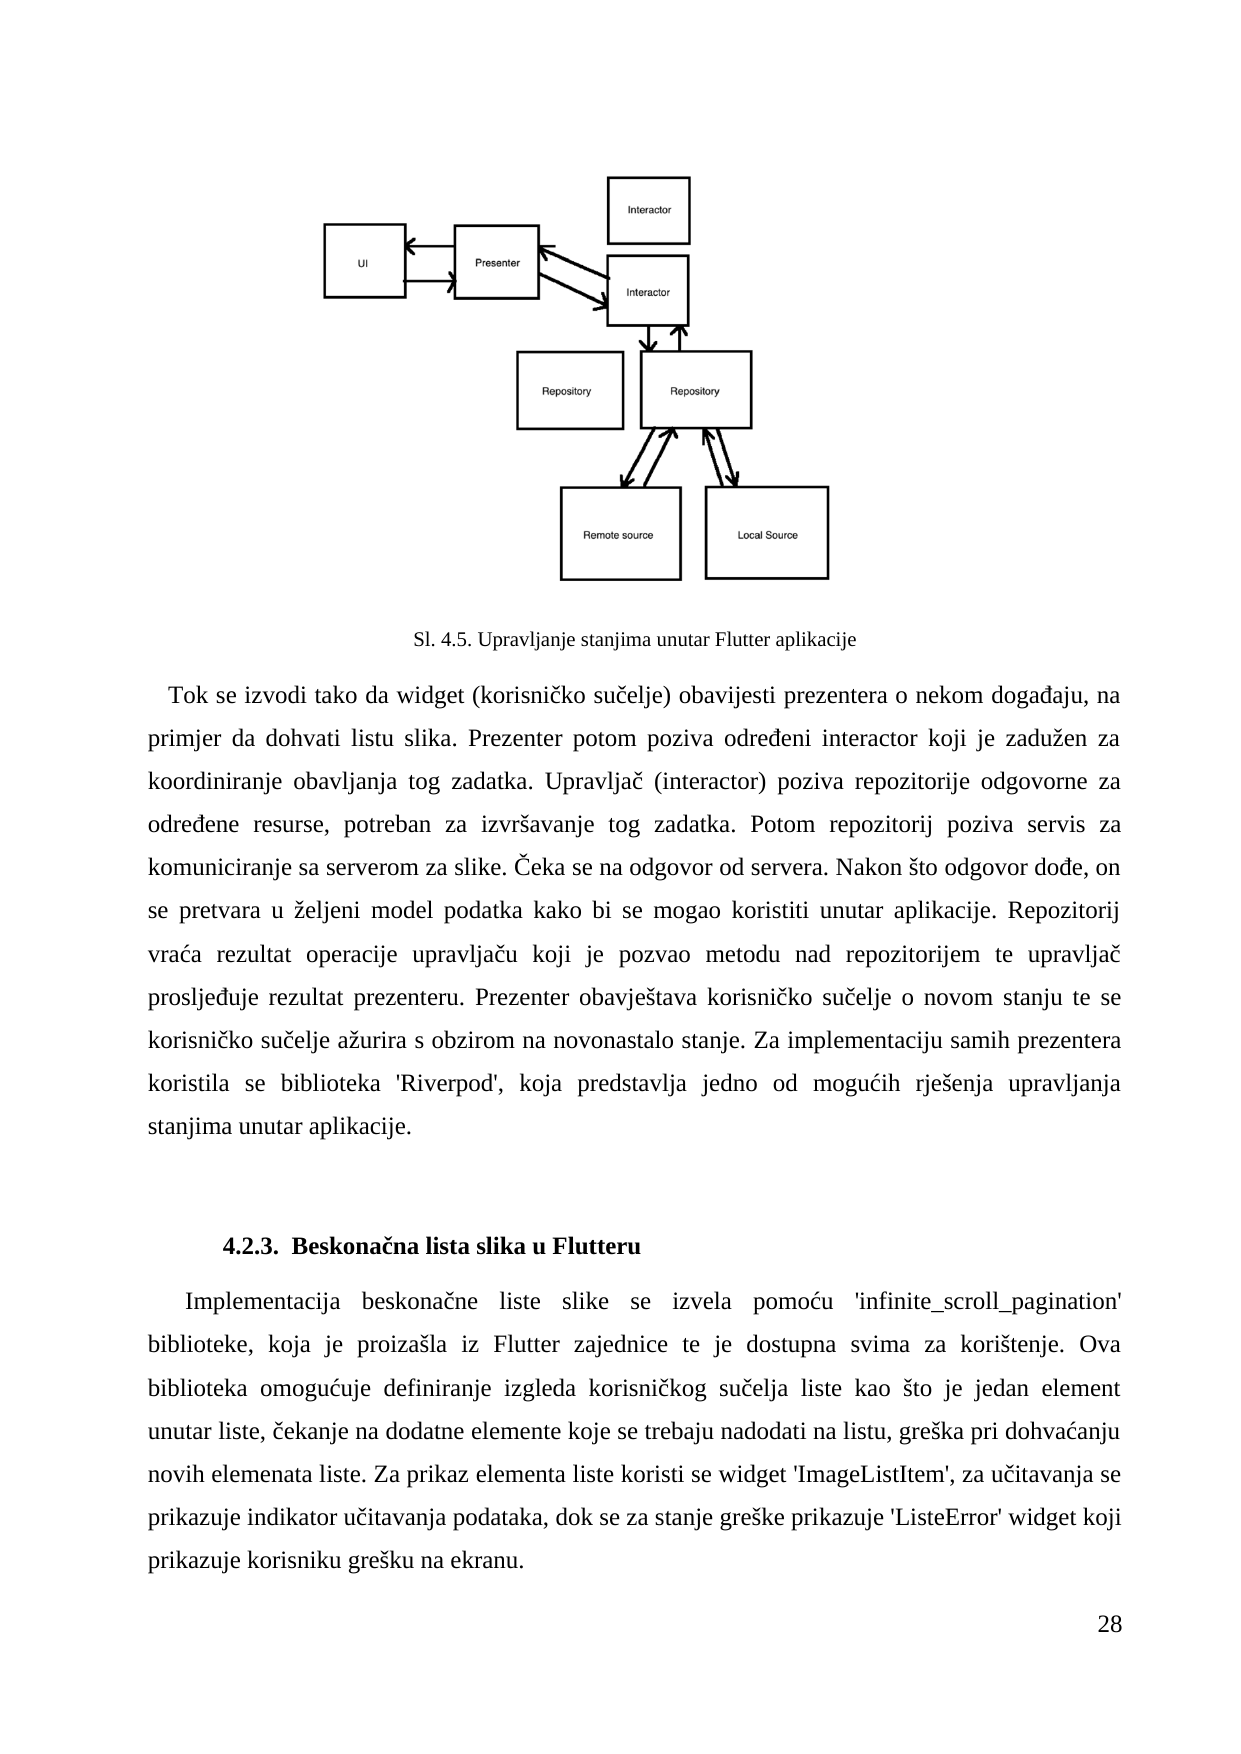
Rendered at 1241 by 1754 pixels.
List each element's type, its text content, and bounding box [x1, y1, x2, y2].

text Sl. 4.5. Upravljanje stanjima unutar Flutter aplikacije [148, 627, 1122, 651]
text Implementacija beskonačne liste slike se izvela pomoću 'infinite_scroll_pagination' biblioteke, koja je proizašla iz Flutter zajednice te je dostupna svima za korištenje. Ova biblioteka omogućuje definiranje izgleda korisničkog sučelja liste kao što je jedan element unutar liste, čekanje na dodatne elemente koje se trebaju nadodati na listu, greška pri dohvaćanju novih elemenata liste. Za prikaz elementa liste koristi se widget 'ImageListItem', za učitavanja se prikazuje indikator učitavanja podataka, dok se za stanje greške prikazuje 'ListeError' widget koji prikazuje korisniku grešku na ekranu. [148, 1286, 1122, 1574]
picture [303, 147, 967, 597]
subtitle Beskonačna lista slika u Flutteru [223, 1231, 1122, 1259]
text Tok se izvodi tako da widget (korisničko sučelje) obavijesti prezentera o nekom događaju, na primjer da dohvati listu slika. Prezenter potom poziva određeni interactor koji je zadužen za koordiniranje obavljanja tog zadatka. Upravljač (interactor) poziva repozitorije odgovorne za određene resurse, potreban za izvršavanje tog zadatka. Potom repozitorij poziva servis za komuniciranje sa serverom za slike. Čeka se na odgovor od servera. Nakon što odgovor dođe, on se pretvara u željeni model podatka kako bi se mogao koristiti unutar aplikacije. Repozitorij vraća rezultat operacije upravljaču koji je pozvao metodu nad repozitorijem te upravljač prosljeđuje rezultat prezenteru. Prezenter obavještava korisničko sučelje o novom stanju te se korisničko sučelje ažurira s obzirom na novonastalo stanje. Za implementaciju samih prezentera koristila se biblioteka 'Riverpod', koja predstavlja jedno od mogućih rješenja upravljanja stanjima unutar aplikacije. [148, 680, 1122, 1140]
